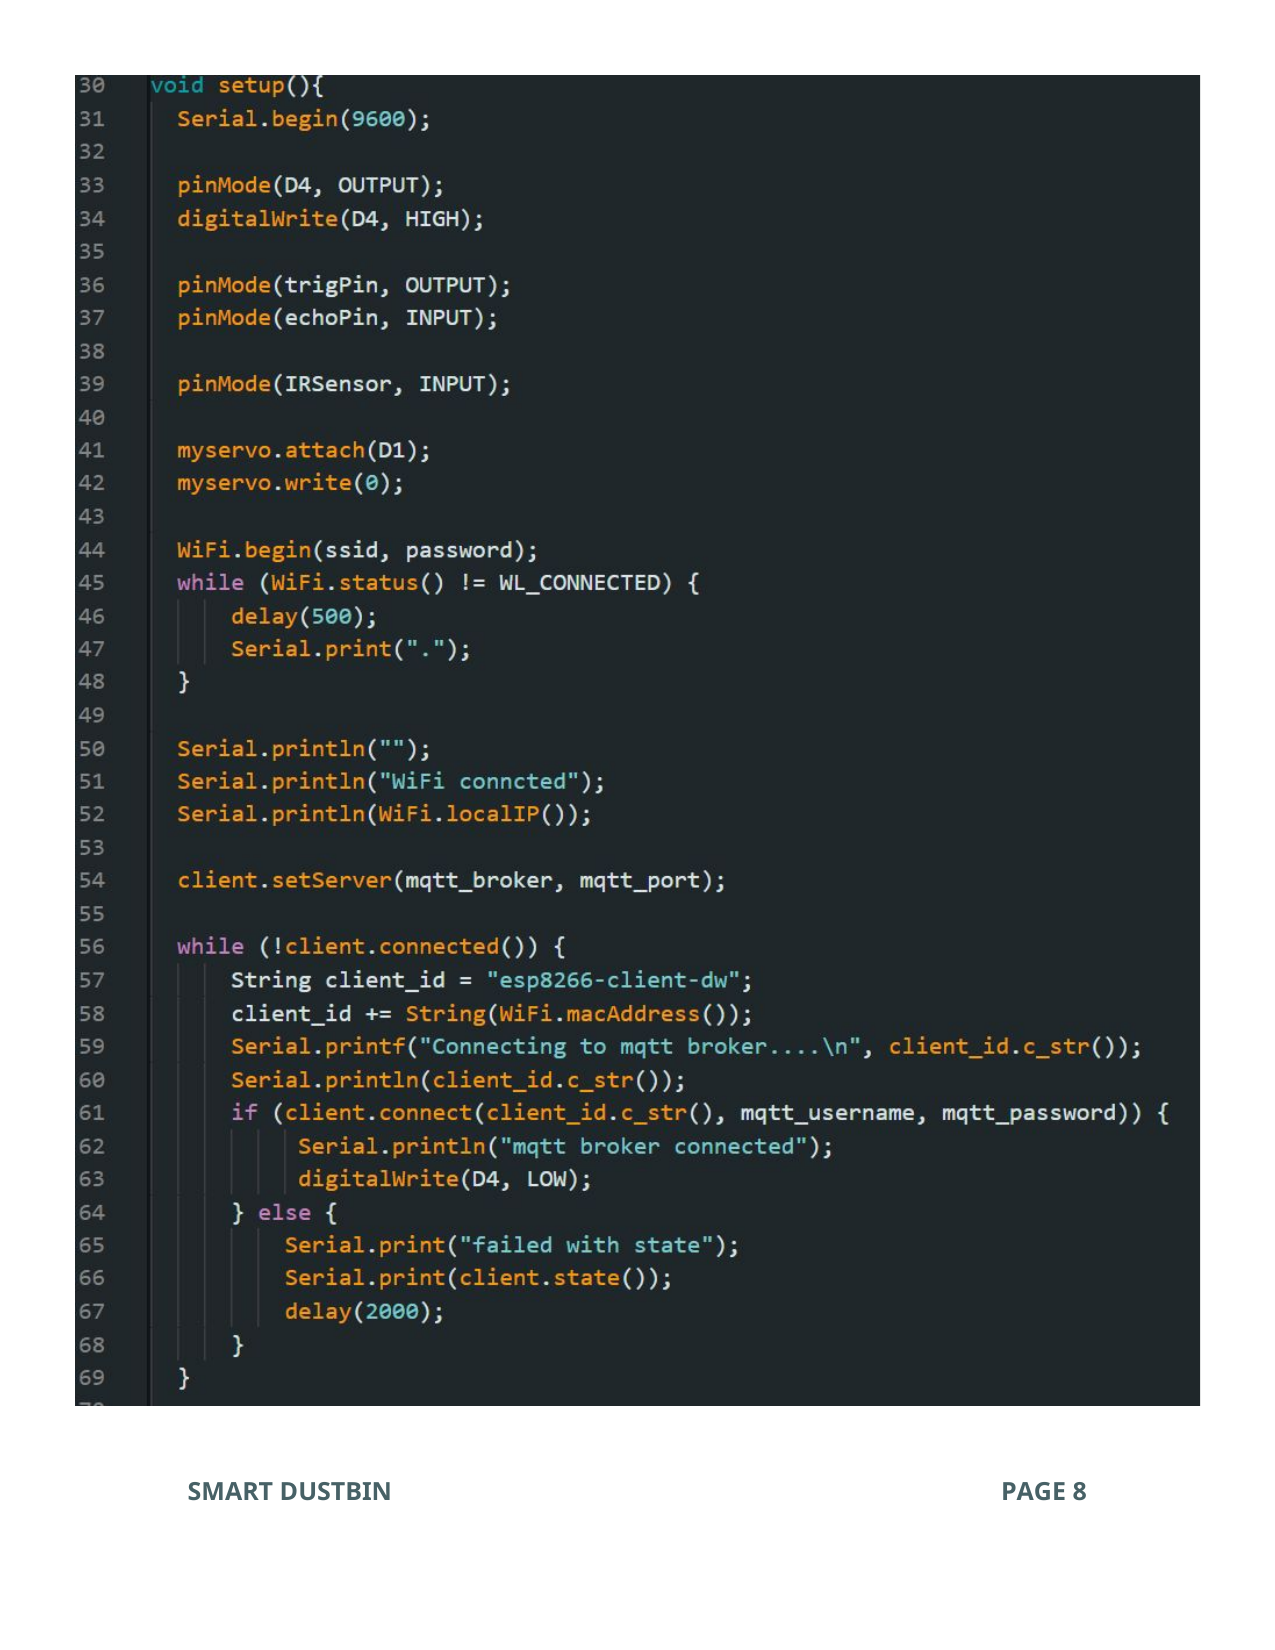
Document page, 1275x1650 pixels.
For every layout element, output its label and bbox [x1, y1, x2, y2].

picture [75, 75, 1200, 1406]
